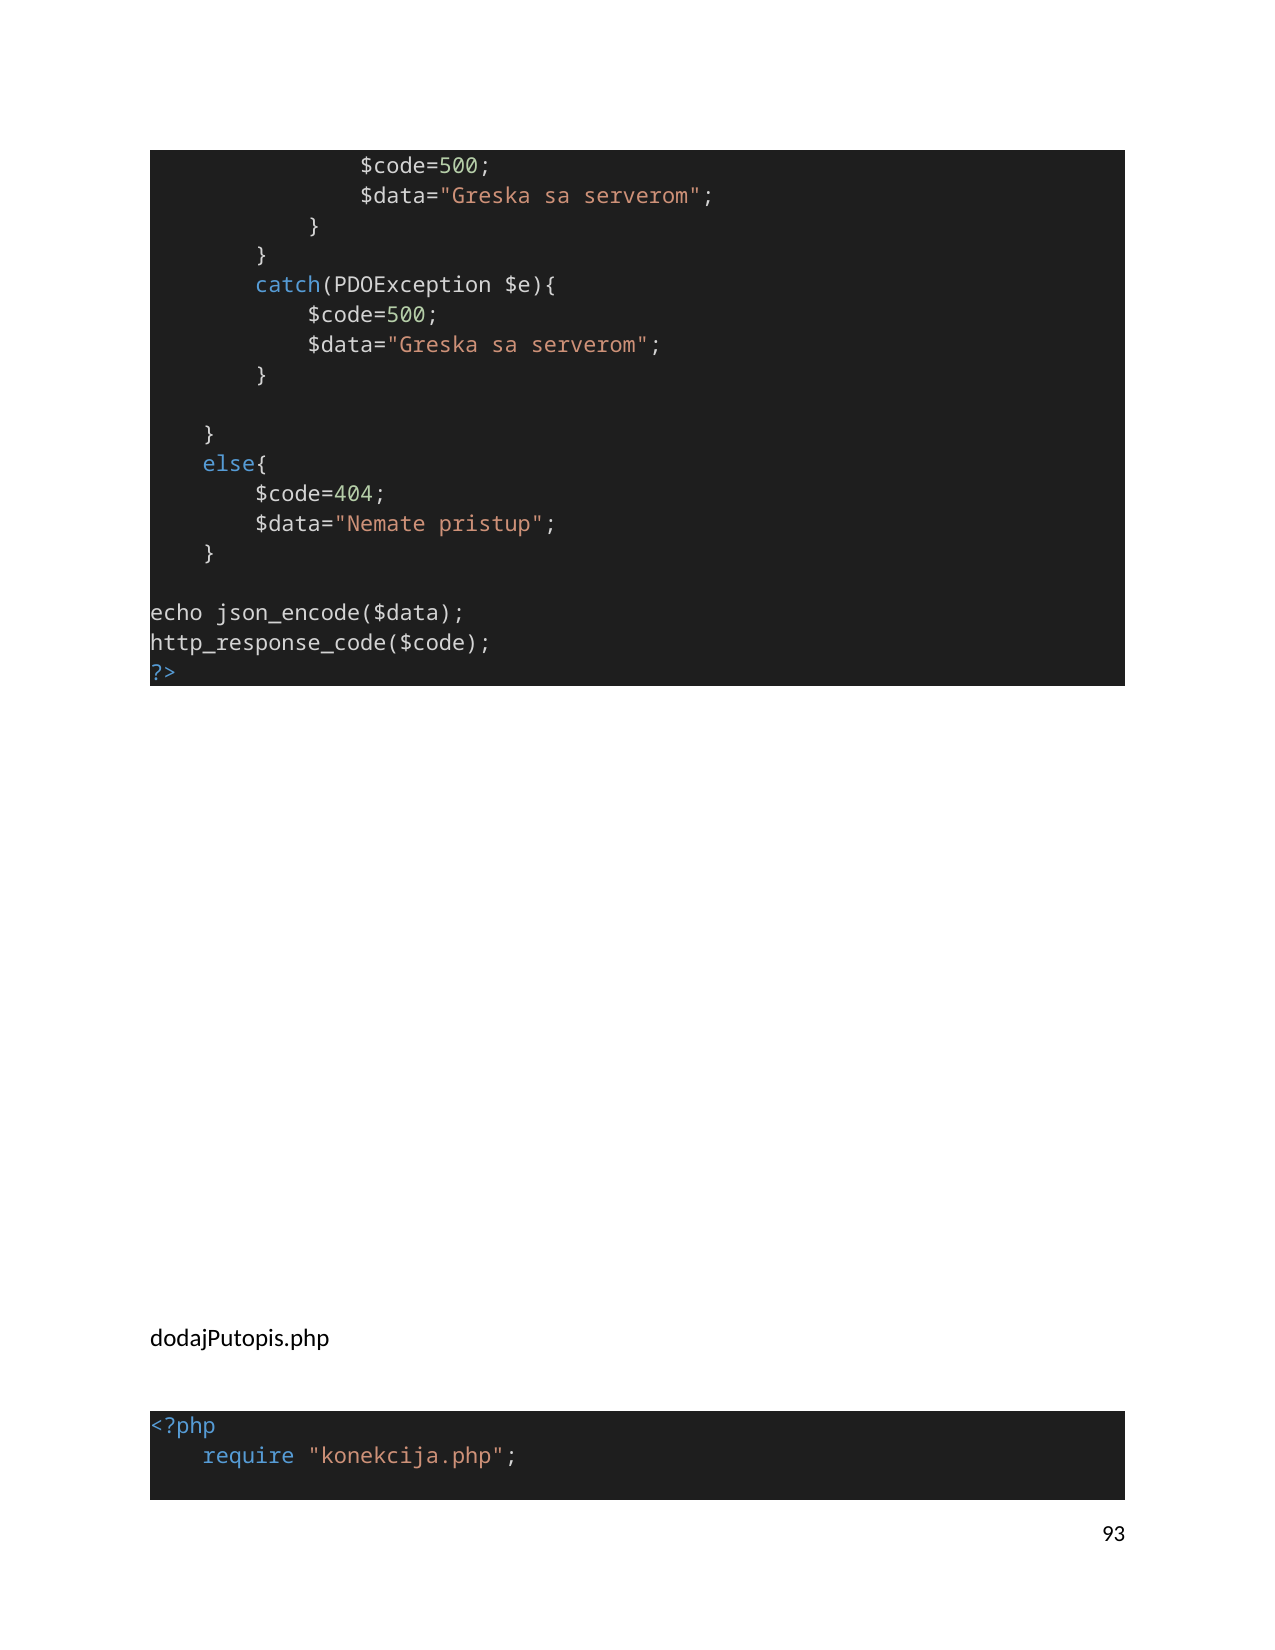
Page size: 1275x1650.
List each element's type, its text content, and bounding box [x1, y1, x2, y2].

text } [150, 418, 1125, 448]
text $data="Greska sa serverom"; [150, 180, 1125, 209]
text <?php [150, 1411, 1125, 1440]
text } [150, 358, 1125, 388]
text $data="Nemate pristup"; [150, 507, 1125, 537]
text require "konekcija.php"; [150, 1440, 1125, 1470]
text $code=404; [150, 478, 1125, 507]
text $data="Greska sa serverom"; [150, 329, 1125, 358]
text } [150, 537, 1125, 567]
text $code=500; [150, 299, 1125, 329]
text echo json_encode($data); [150, 597, 1125, 627]
text } [150, 209, 1125, 239]
text else{ [150, 448, 1125, 478]
text } [150, 239, 1125, 269]
text ?> [150, 656, 1125, 686]
text http_response_code($code); [150, 627, 1125, 656]
text $code=500; [150, 150, 1125, 180]
subtitle dodajPutopis.php [150, 1322, 1125, 1353]
text catch(PDOException $e){ [150, 269, 1125, 299]
